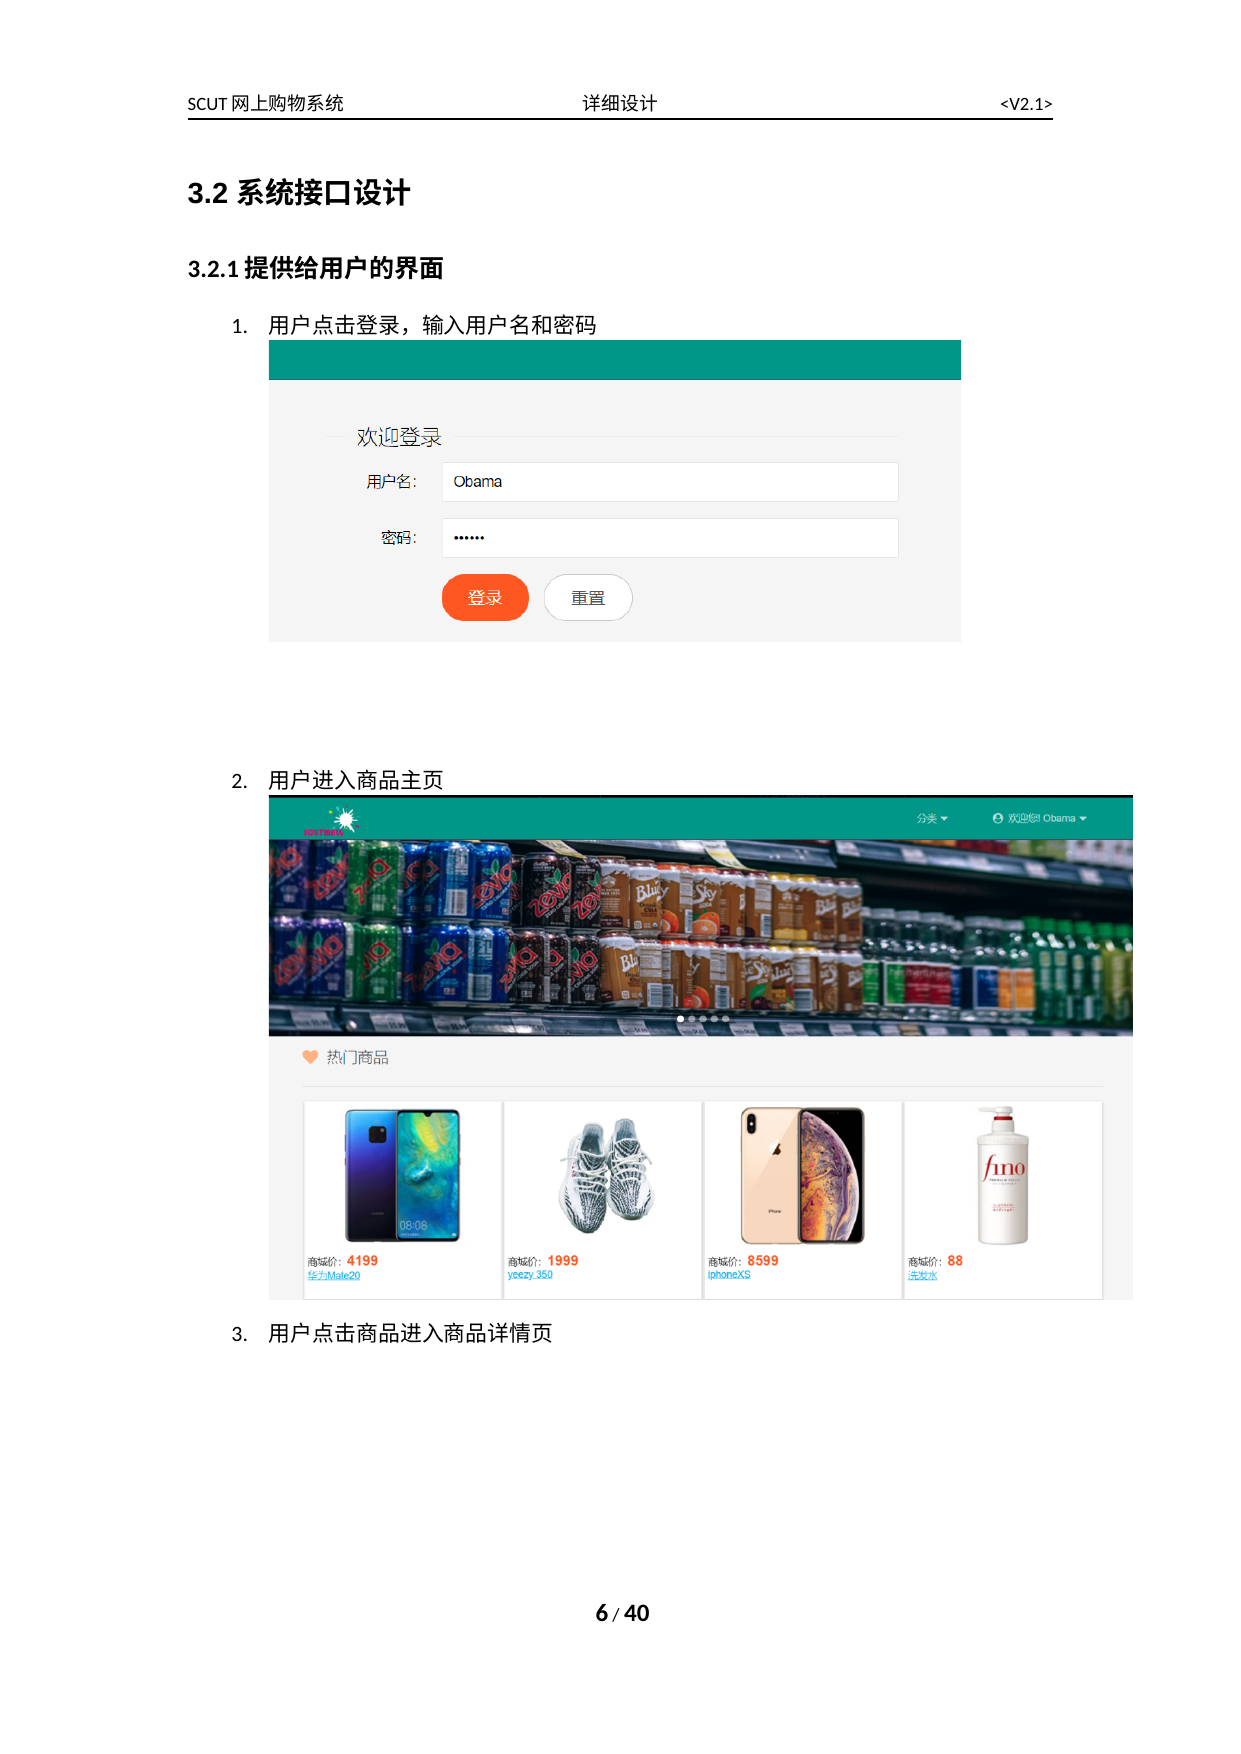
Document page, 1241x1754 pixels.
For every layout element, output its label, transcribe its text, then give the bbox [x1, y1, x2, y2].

list 用户进入商品主页 [231, 763, 1053, 796]
list 用户点击商品进入商品详情页 [231, 1316, 1053, 1348]
subtitle 3.2 系统接口设计 [187, 158, 1053, 223]
picture [268, 340, 962, 642]
picture [268, 795, 1133, 1300]
subtitle 3.2.1 提供给用户的界面 [187, 234, 1053, 299]
list 用户点击登录，输入用户名和密码 [231, 308, 1053, 341]
